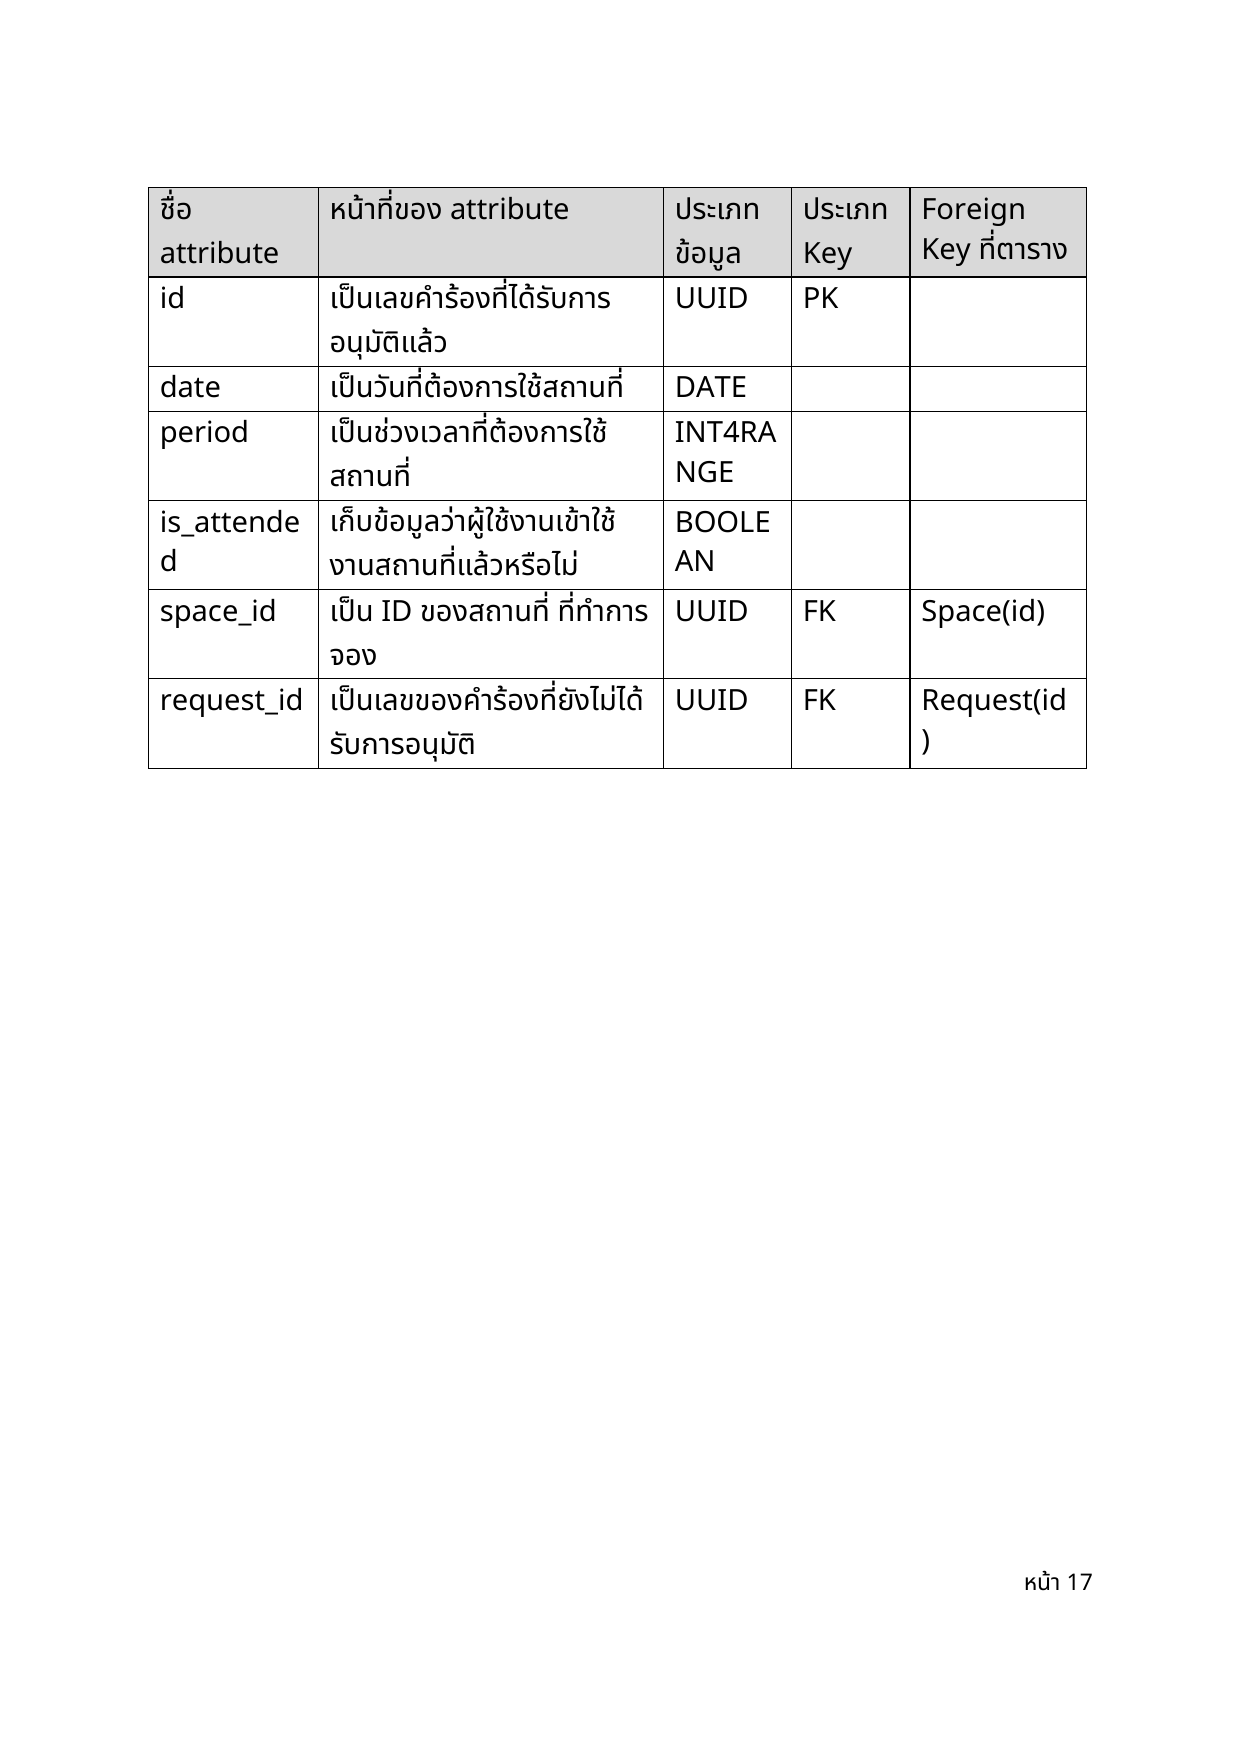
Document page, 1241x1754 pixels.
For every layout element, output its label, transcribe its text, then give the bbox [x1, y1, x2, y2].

table_cell เป็นวันที่ต้องการใช้สถานที่ [319, 367, 663, 411]
table_cell Request(id) [911, 679, 1086, 767]
table_cell space_id [149, 590, 318, 678]
table_cell [911, 367, 1086, 411]
table_header ประเภท Key [792, 188, 909, 276]
table_cell UUID [664, 590, 791, 678]
table_cell UUID [664, 278, 791, 366]
table_cell เป็นช่วงเวลาที่ต้องการใช้สถานที่ [319, 412, 663, 500]
table_header Foreign Key ที่ตาราง [911, 188, 1086, 276]
table_cell เก็บข้อมูลว่าผู้ใช้งานเข้าใช้งานสถานที่แล้วหรือไม่ [319, 501, 663, 589]
table_cell FK [792, 590, 909, 678]
table_cell FK [792, 679, 909, 767]
table_cell เป็นเลขคำร้องที่ได้รับการอนุมัติแล้ว [319, 278, 663, 366]
table_cell [792, 501, 909, 589]
table_cell request_id [149, 679, 318, 767]
table_cell is_attended [149, 501, 318, 589]
table_cell DATE [664, 367, 791, 411]
table_header ประเภทข้อมูล [664, 188, 791, 276]
table_cell UUID [664, 679, 791, 767]
table_cell [792, 412, 909, 500]
table_cell เป็นเลขของคำร้องที่ยังไม่ได้รับการอนุมัติ [319, 679, 663, 767]
table_cell [792, 367, 909, 411]
table_cell PK [792, 278, 909, 366]
table_cell [911, 278, 1086, 366]
table_cell BOOLEAN [664, 501, 791, 589]
table_cell period [149, 412, 318, 500]
table_cell [911, 412, 1086, 500]
table_cell [911, 501, 1086, 589]
table_cell date [149, 367, 318, 411]
table_cell INT4RANGE [664, 412, 791, 500]
table_cell Space(id) [911, 590, 1086, 678]
table_header ชื่อ attribute [149, 188, 318, 276]
table_cell id [149, 278, 318, 366]
table_cell เป็น ID ของสถานที่ ที่ทำการจอง [319, 590, 663, 678]
table_header หน้าที่ของ attribute [319, 188, 663, 276]
